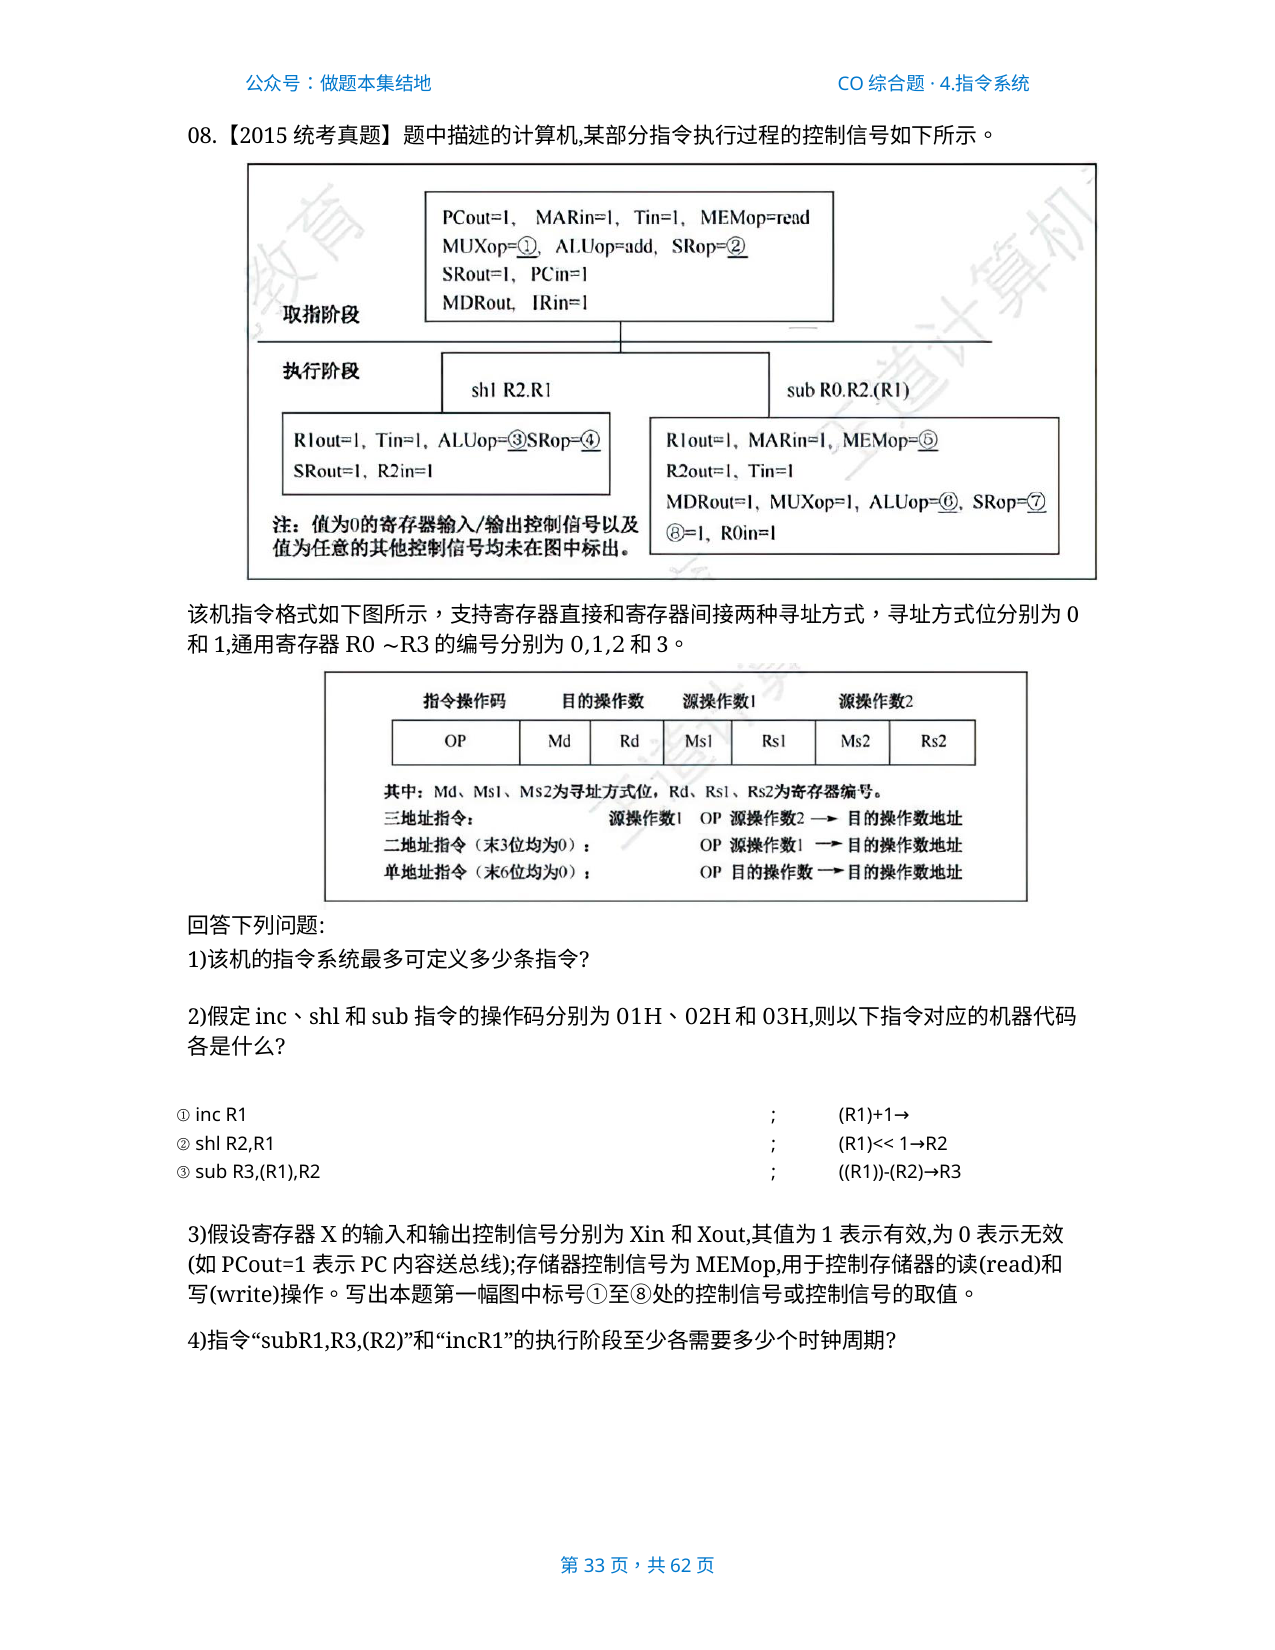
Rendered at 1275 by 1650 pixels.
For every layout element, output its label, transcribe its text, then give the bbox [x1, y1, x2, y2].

text 第 33 页，共62 页 [150, 1558, 1125, 1576]
text 回答下列问题: 1)该机的指令系统最多可定义多少条指令? [187, 910, 615, 973]
text 公众号：做题本集结地 CO 综合题 · 4.指令系统 [150, 76, 1125, 94]
text 3)假设寄存器X的输入和输出控制信号分别为Xin 和Xout,其值为1 表示有效,为0 表示无效(如PCout=1 表示PC 内容送总线);存储器控制信号为MEMop,用于控制存储器的读(read)和写(write)操作。写出本题第一幅图中标号①至⑧处的控制信号或控制信号的取值。 [187, 1219, 1080, 1309]
table_header ① inc R1 [155, 1098, 480, 1128]
table_cell ② shl R2,R1 [155, 1129, 480, 1158]
picture [310, 663, 1038, 910]
table_cell (R1)<< 1→R2 [805, 1129, 1130, 1158]
table_cell ; [480, 1158, 805, 1192]
table_header ; [480, 1098, 805, 1128]
text 该机指令格式如下图所示，支持寄存器直接和寄存器间接两种寻址方式，寻址方式位分别为0和1,通用寄存器R0 ∼R3的编号分别为0,1,2和3。 [187, 599, 1080, 659]
text 4)指令“subR1,R3,(R2)”和“incR1”的执行阶段至少各需要多少个时钟周期? [187, 1330, 1125, 1352]
text 08.【2015 统考真题】题中描述的计算机,某部分指令执行过程的控制信号如下所示。 [187, 125, 1125, 148]
table_cell ③ sub R3,(R1),R2 [155, 1158, 480, 1192]
table_cell ; [480, 1129, 805, 1158]
text 2)假定inc、shl 和sub 指令的操作码分别为01H、02H和03H,则以下指令对应的机器代码各是什么? [187, 1001, 1080, 1061]
table_cell ((R1))-(R2)→R3 [805, 1158, 1130, 1192]
picture [243, 160, 1099, 582]
table_header (R1)+1→ [805, 1098, 1130, 1128]
